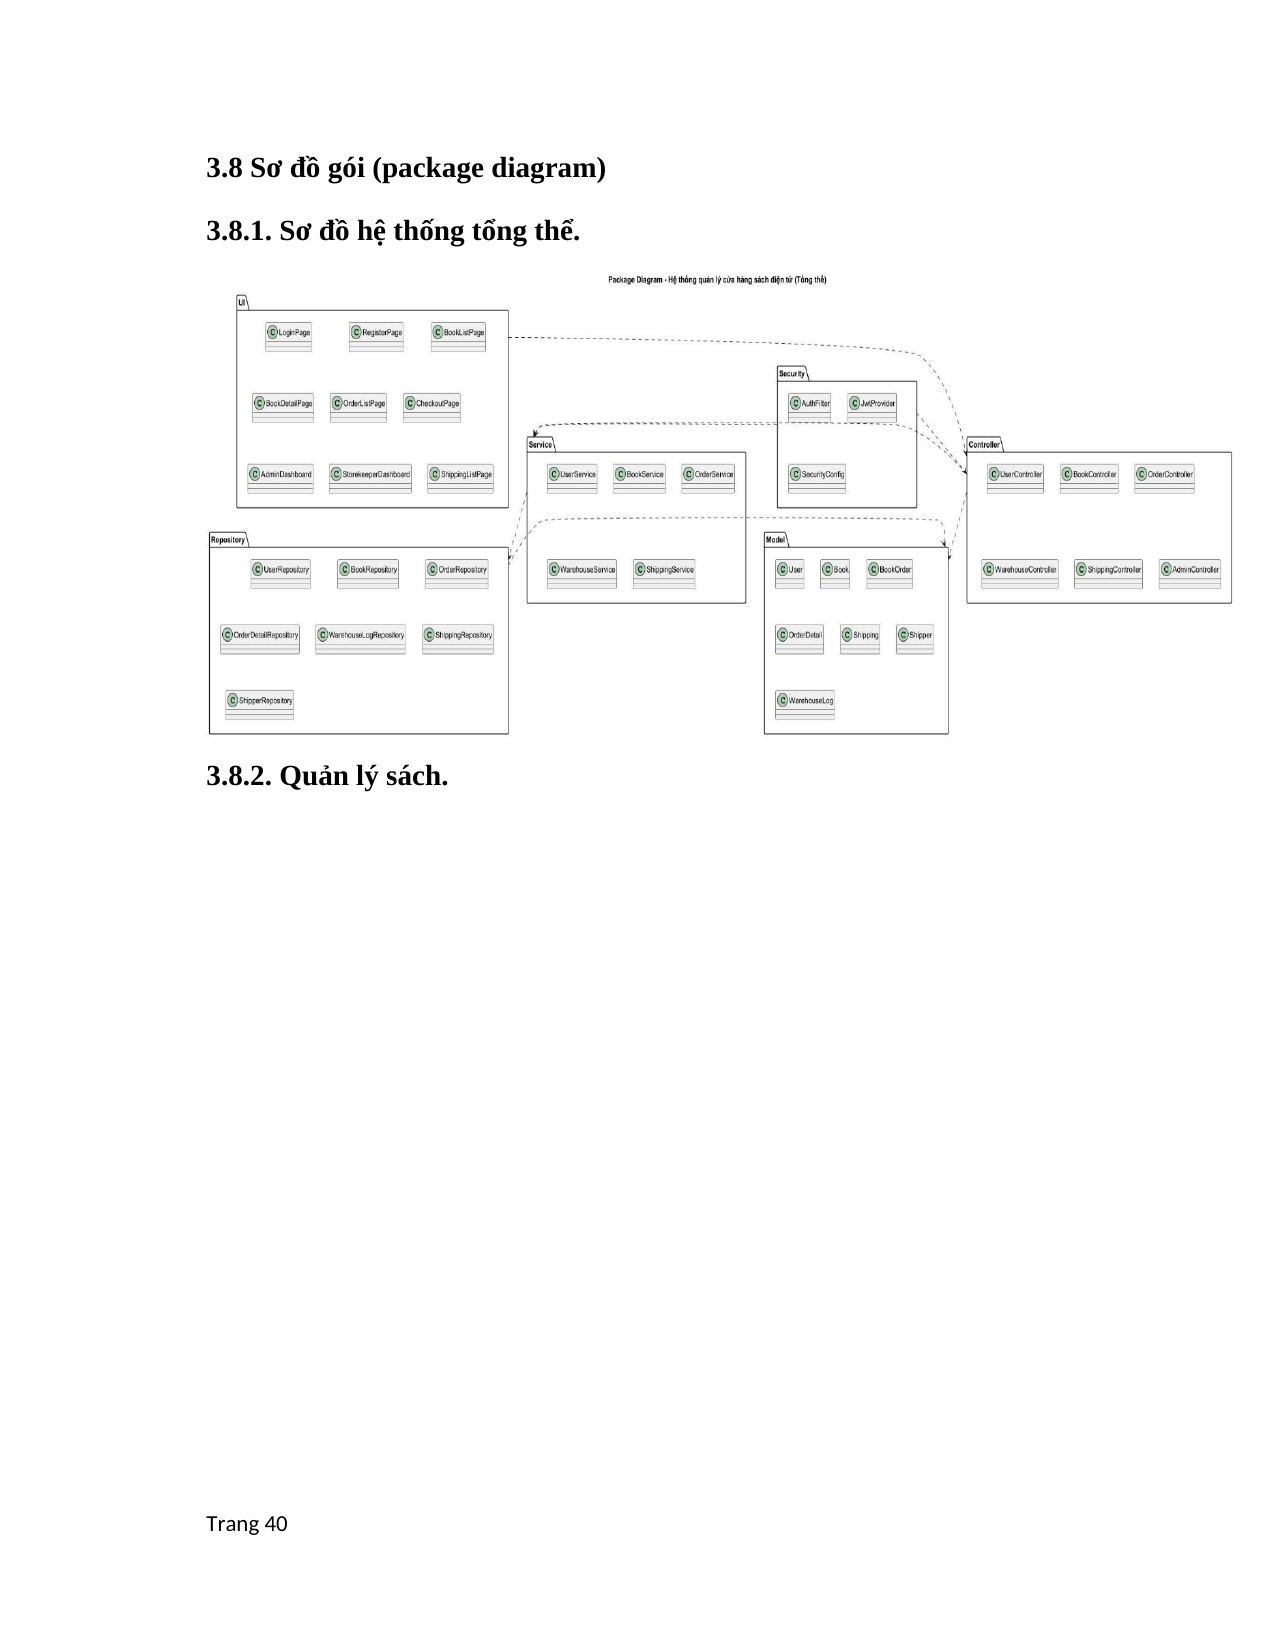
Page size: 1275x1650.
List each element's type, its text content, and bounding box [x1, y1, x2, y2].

text 3.8.1. Sơ đồ hệ thống tổng thể. [206, 213, 1187, 246]
subtitle 3.8 Sơ đồ gói (package diagram) [206, 150, 1187, 183]
text 3.8.2. Quản lý sách. [206, 758, 1187, 791]
picture [206, 267, 1234, 737]
